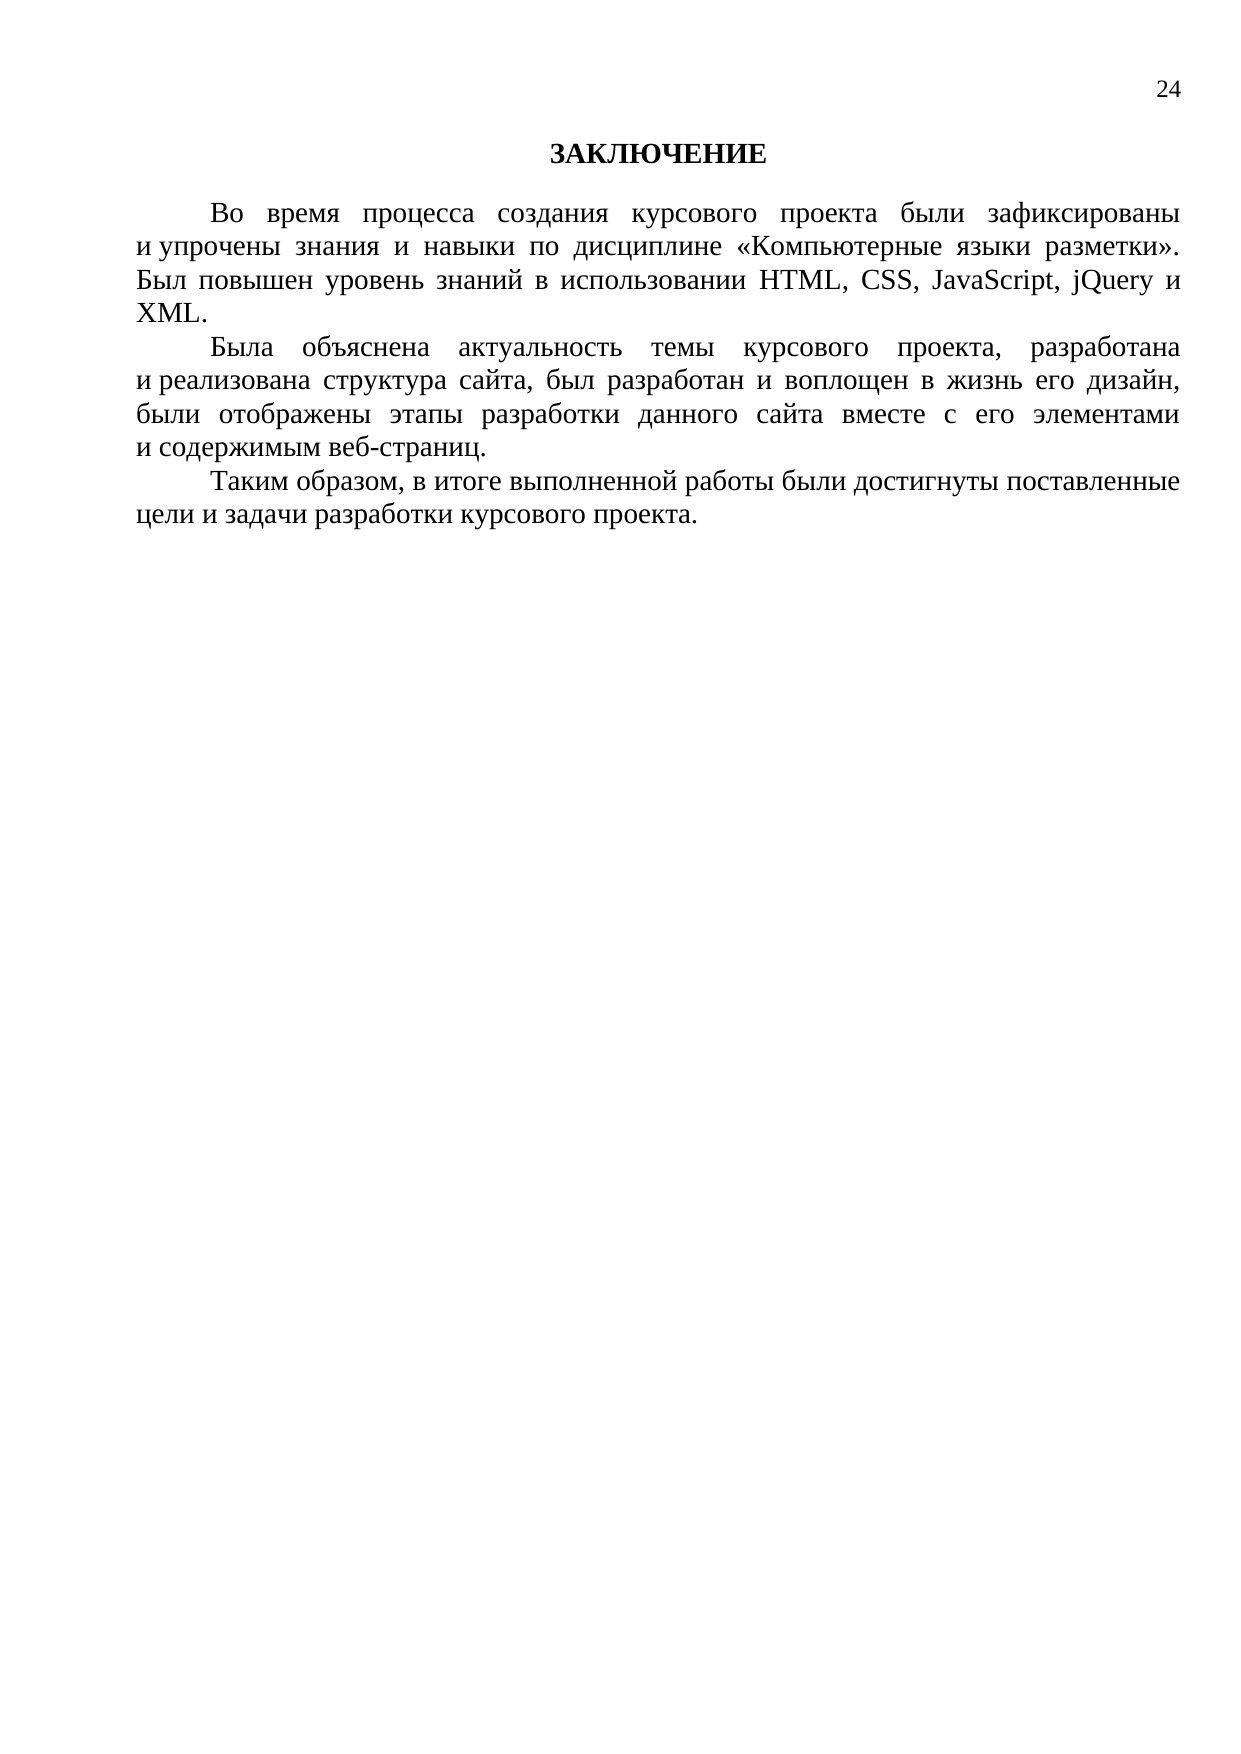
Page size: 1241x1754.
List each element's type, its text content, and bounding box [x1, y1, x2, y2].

text Таким образом, в итоге выполненной работы были достигнуты поставленные цели и задачи разработки курсового проекта. [136, 463, 1181, 530]
subtitle ЗАКЛЮЧЕНИЕ [136, 136, 1181, 170]
text Была объяснена актуальность темы курсового проекта, разработана и реализована структура сайта, был разработан и воплощен в жизнь его дизайн, были отображены этапы разработки данного сайта вместе с его элементами и содержимым веб-страниц. [136, 329, 1181, 463]
text Во время процесса создания курсового проекта были зафиксированы и упрочены знания и навыки по дисциплине «Компьютерные языки разметки». Был повышен уровень знаний в использовании HTML, CSS, JavaScript, jQuery и XML. [136, 195, 1181, 329]
